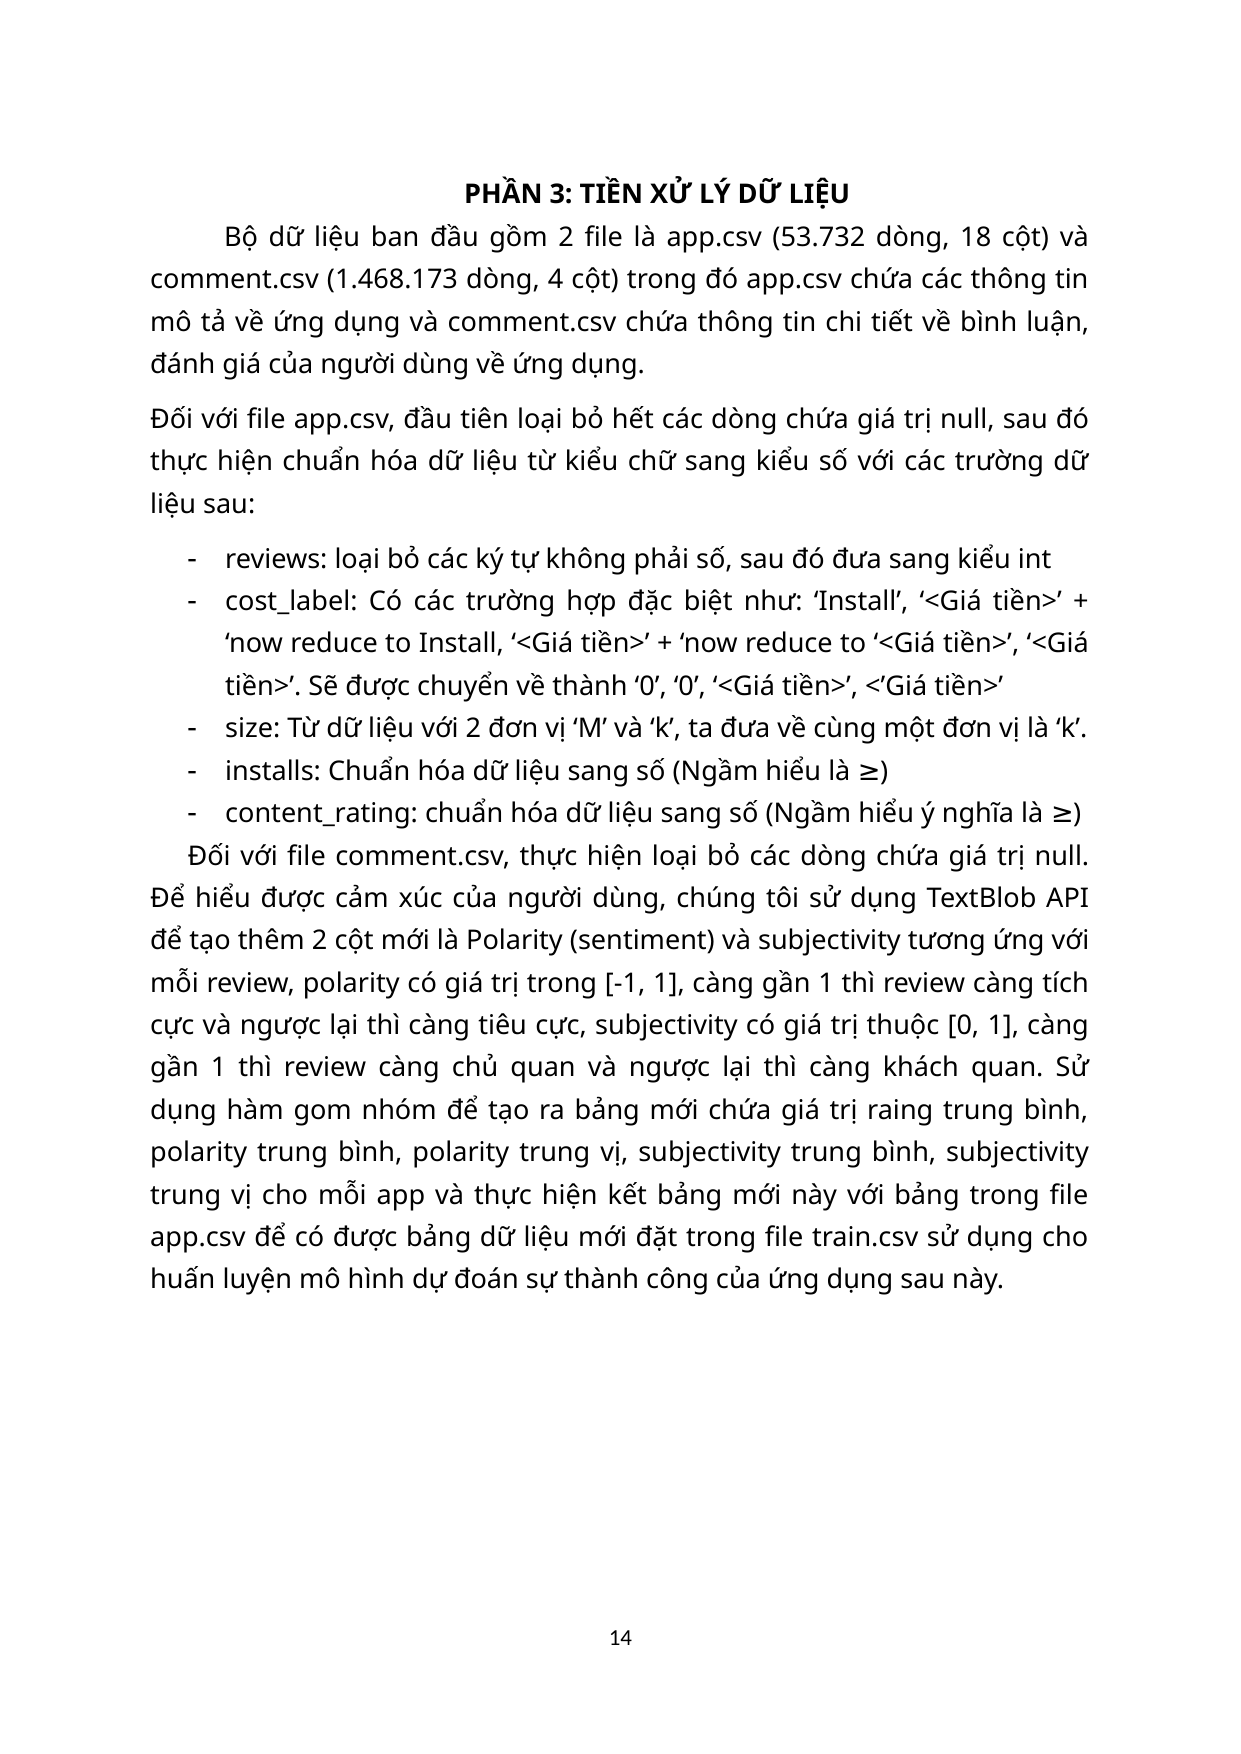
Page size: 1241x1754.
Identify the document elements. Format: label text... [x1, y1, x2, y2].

text Bộ dữ liệu ban đầu gồm 2 file là app.csv (53.732 dòng, 18 cột) và comment.csv (1.468.173 dòng, 4 cột) trong đó app.csv chứa các thông tin mô tả về ứng dụng và comment.csv chứa thông tin chi tiết về bình luận, đánh giá của người dùng về ứng dụng. [150, 217, 1090, 381]
subtitle PHẦN 3: TIỀN XỬ LÝ DỮ LIỆU [150, 175, 1090, 212]
list installs: Chuẩn hóa dữ liệu sang số (Ngầm hiểu là ≥) [187, 751, 1090, 788]
list cost_label: Có các trường hợp đặc biệt như: ‘Install’, ‘<Giá tiền>’ + ‘now reduce to Install, ‘<Giá tiền>’ + ‘now reduce to ‘<Giá tiền>’, ‘<Giá tiền>’. Sẽ được chuyển về thành ‘0’, ‘0’, ‘<Giá tiền>’, <’Giá tiền>’ [187, 582, 1090, 703]
list size: Từ dữ liệu với 2 đơn vị ‘M’ và ‘k’, ta đưa về cùng một đơn vị là ‘k’. [187, 709, 1090, 746]
text Đối với file app.csv, đầu tiên loại bỏ hết các dòng chứa giá trị null, sau đó thực hiện chuẩn hóa dữ liệu từ kiểu chữ sang kiểu số với các trường dữ liệu sau: [150, 399, 1090, 521]
list reviews: loại bỏ các ký tự không phải số, sau đó đưa sang kiểu int [187, 539, 1090, 576]
text Đối với file comment.csv, thực hiện loại bỏ các dòng chứa giá trị null. Để hiểu được cảm xúc của người dùng, chúng tôi sử dụng TextBlob API để tạo thêm 2 cột mới là Polarity (sentiment) và subjectivity tương ứng với mỗi review, polarity có giá trị trong [-1, 1], càng gần 1 thì review càng tích cực và ngược lại thì càng tiêu cực, subjectivity có giá trị thuộc [0, 1], càng gần 1 thì review càng chủ quan và ngược lại thì càng khách quan. Sử dụng hàm gom nhóm để tạo ra bảng mới chứa giá trị raing trung bình, polarity trung bình, polarity trung vị, subjectivity trung bình, subjectivity trung vị cho mỗi app và thực hiện kết bảng mới này với bảng trong file app.csv để có được bảng dữ liệu mới đặt trong file train.csv sử dụng cho huấn luyện mô hình dự đoán sự thành công của ứng dụng sau này. [150, 836, 1090, 1297]
list content_rating: chuẩn hóa dữ liệu sang số (Ngầm hiểu ý nghĩa là ≥) [187, 793, 1090, 830]
